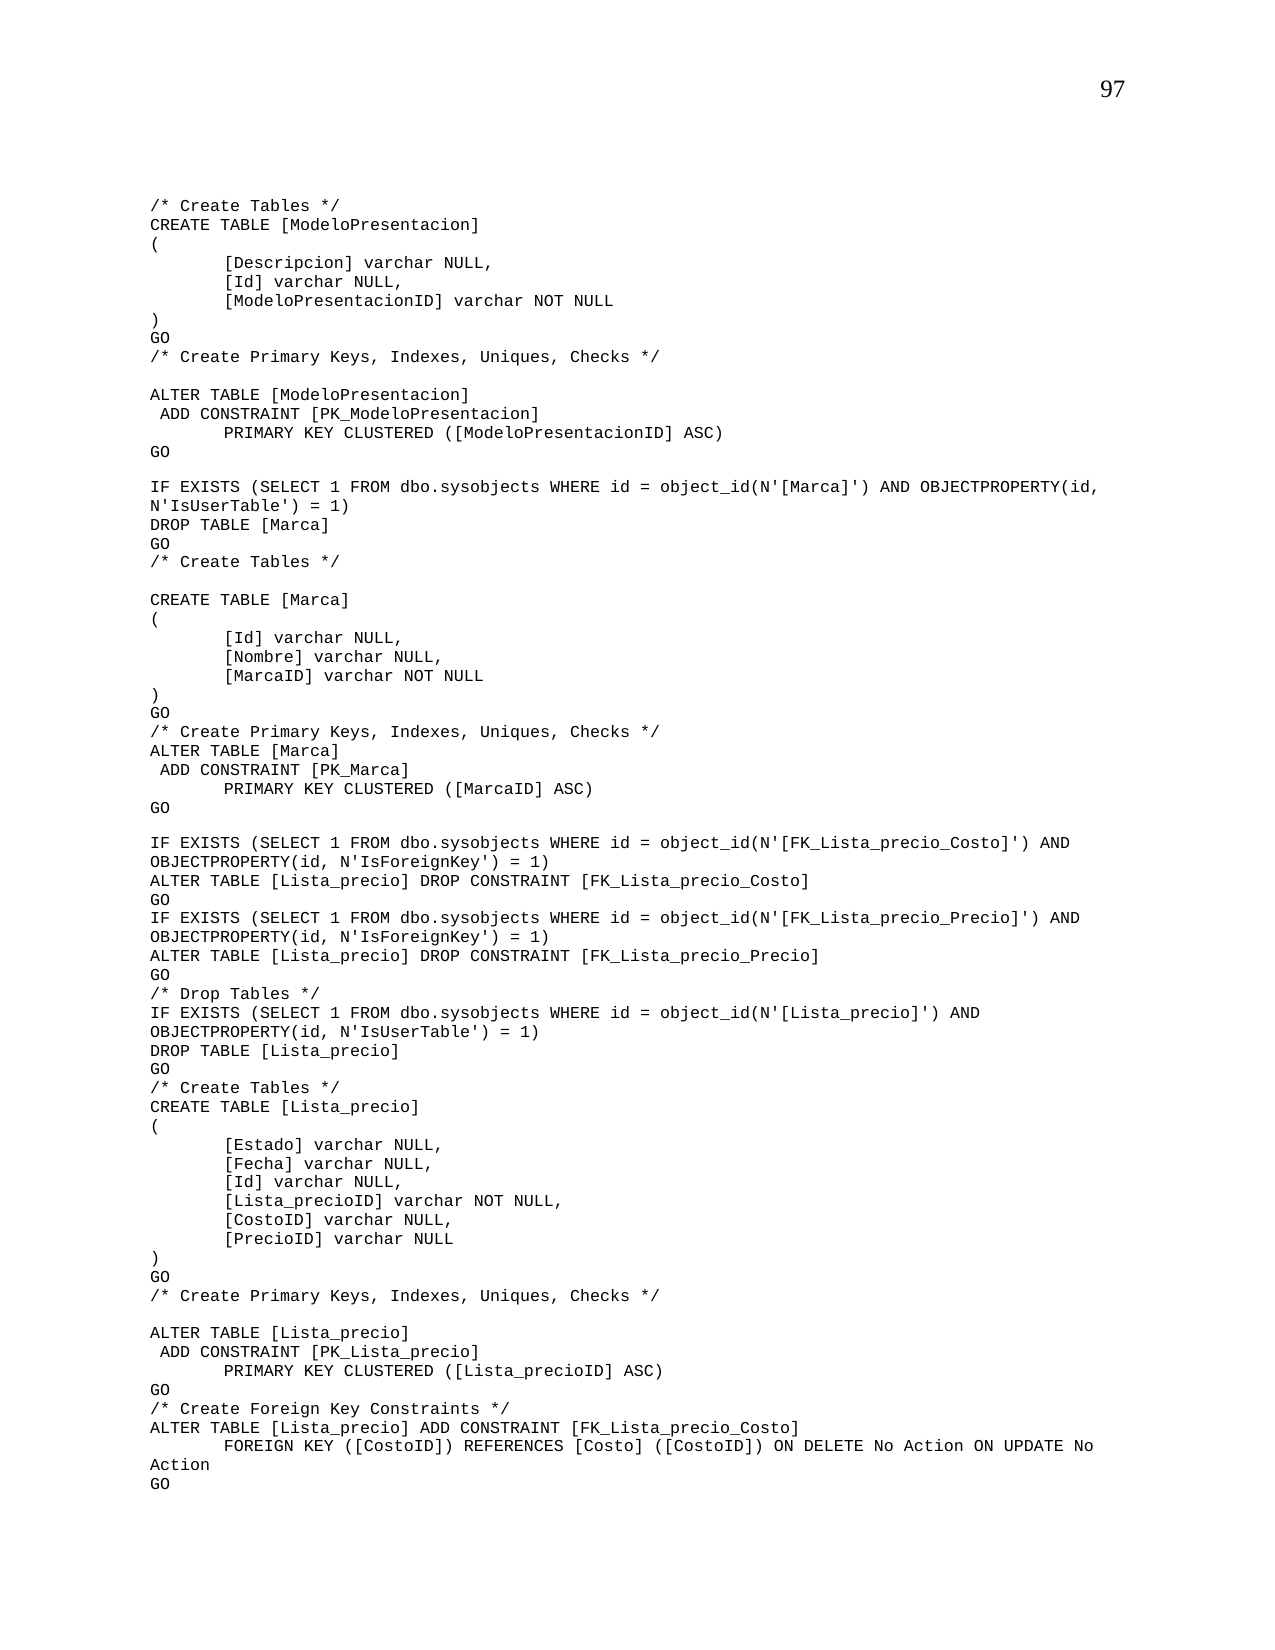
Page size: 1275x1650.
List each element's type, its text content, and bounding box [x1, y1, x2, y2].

text [CostoID] varchar NULL, [150, 1212, 1125, 1231]
text ALTER TABLE [Lista_precio] DROP CONSTRAINT [FK_Lista_precio_Precio] [150, 948, 1125, 967]
text /* Create Tables */ [150, 554, 1125, 573]
text ALTER TABLE [Lista_precio] DROP CONSTRAINT [FK_Lista_precio_Costo] [150, 872, 1125, 891]
text ) [150, 311, 1125, 330]
text GO [150, 1061, 1125, 1080]
text CREATE TABLE [Lista_precio] [150, 1099, 1125, 1117]
text /* Create Primary Keys, Indexes, Uniques, Checks */ [150, 724, 1125, 743]
text GO [150, 1381, 1125, 1400]
text DROP TABLE [Lista_precio] [150, 1042, 1125, 1061]
text ADD CONSTRAINT [PK_ModeloPresentacion] [150, 405, 1125, 424]
text ( [150, 236, 1125, 254]
text GO [150, 967, 1125, 986]
text CREATE TABLE [Marca] [150, 592, 1125, 611]
text /* Drop Tables */ [150, 986, 1125, 1004]
text IF EXISTS (SELECT 1 FROM dbo.sysobjects WHERE id = object_id(N'[FK_Lista_precio_Costo]') AND OBJECTPROPERTY(id, N'IsForeignKey') = 1) [150, 835, 1125, 872]
text ALTER TABLE [Lista_precio] [150, 1325, 1125, 1344]
text ADD CONSTRAINT [PK_Marca] [150, 761, 1125, 780]
text GO [150, 330, 1125, 349]
text [PrecioID] varchar NULL [150, 1231, 1125, 1249]
text GO [150, 1268, 1125, 1287]
text GO [150, 799, 1125, 818]
text GO [150, 705, 1125, 724]
text /* Create Tables */ [150, 198, 1125, 217]
text /* Create Foreign Key Constraints */ [150, 1400, 1125, 1419]
text IF EXISTS (SELECT 1 FROM dbo.sysobjects WHERE id = object_id(N'[Marca]') AND OBJECTPROPERTY(id, N'IsUserTable') = 1) [150, 479, 1125, 516]
text [Nombre] varchar NULL, [150, 648, 1125, 667]
text [Estado] varchar NULL, [150, 1136, 1125, 1155]
text [Id] varchar NULL, [150, 1174, 1125, 1193]
text ALTER TABLE [Lista_precio] ADD CONSTRAINT [FK_Lista_precio_Costo] [150, 1419, 1125, 1438]
text GO [150, 1476, 1125, 1494]
text [Id] varchar NULL, [150, 629, 1125, 648]
text PRIMARY KEY CLUSTERED ([Lista_precioID] ASC) [150, 1363, 1125, 1381]
text [Descripcion] varchar NULL, [150, 254, 1125, 273]
text GO [150, 891, 1125, 910]
text /* Create Primary Keys, Indexes, Uniques, Checks */ [150, 1287, 1125, 1306]
text [MarcaID] varchar NOT NULL [150, 667, 1125, 686]
text GO [150, 535, 1125, 554]
text ( [150, 611, 1125, 629]
text ( [150, 1117, 1125, 1136]
text PRIMARY KEY CLUSTERED ([ModeloPresentacionID] ASC) [150, 424, 1125, 443]
text IF EXISTS (SELECT 1 FROM dbo.sysobjects WHERE id = object_id(N'[Lista_precio]') AND OBJECTPROPERTY(id, N'IsUserTable') = 1) [150, 1004, 1125, 1042]
text DROP TABLE [Marca] [150, 516, 1125, 535]
text ) [150, 1249, 1125, 1268]
text ADD CONSTRAINT [PK_Lista_precio] [150, 1344, 1125, 1363]
text FOREIGN KEY ([CostoID]) REFERENCES [Costo] ([CostoID]) ON DELETE No Action ON UPDATE No Action [150, 1438, 1125, 1476]
text IF EXISTS (SELECT 1 FROM dbo.sysobjects WHERE id = object_id(N'[FK_Lista_precio_Precio]') AND OBJECTPROPERTY(id, N'IsForeignKey') = 1) [150, 910, 1125, 948]
text /* Create Primary Keys, Indexes, Uniques, Checks */ [150, 349, 1125, 368]
text [ModeloPresentacionID] varchar NOT NULL [150, 292, 1125, 311]
text ) [150, 686, 1125, 705]
text ALTER TABLE [Marca] [150, 743, 1125, 761]
text PRIMARY KEY CLUSTERED ([MarcaID] ASC) [150, 780, 1125, 799]
text GO [150, 443, 1125, 462]
text [Id] varchar NULL, [150, 273, 1125, 292]
text /* Create Tables */ [150, 1080, 1125, 1099]
text [Fecha] varchar NULL, [150, 1155, 1125, 1174]
text ALTER TABLE [ModeloPresentacion] [150, 387, 1125, 405]
text CREATE TABLE [ModeloPresentacion] [150, 217, 1125, 236]
text [Lista_precioID] varchar NOT NULL, [150, 1193, 1125, 1212]
